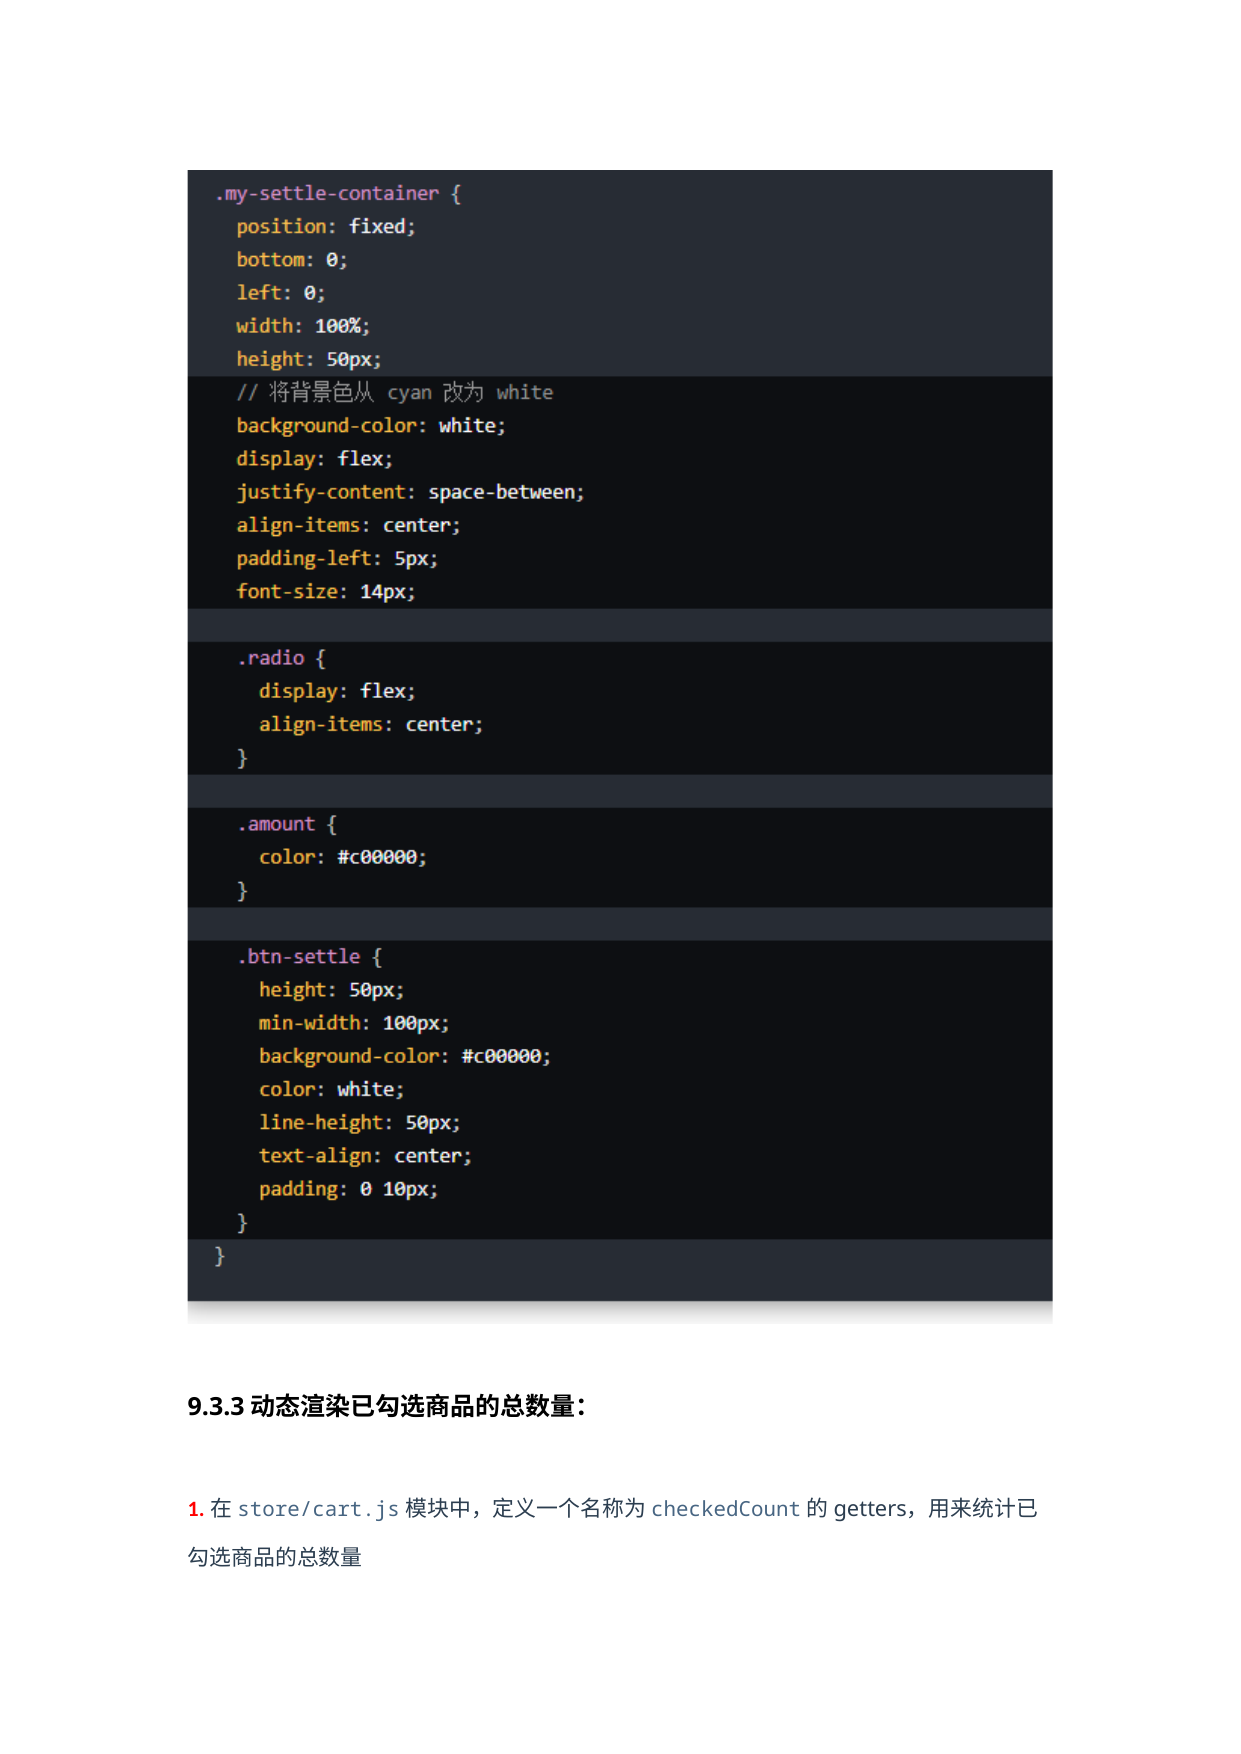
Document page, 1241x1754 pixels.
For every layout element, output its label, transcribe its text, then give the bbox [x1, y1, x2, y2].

text 1. 在 store/cart.js 模块中，定义一个名称为 checkedCount 的 getters，用来统计已勾选商品的总数量 [187, 1491, 1053, 1572]
picture [187, 170, 1053, 1324]
subtitle 9.3.3动态渲染已勾选商品的总数量： [187, 1372, 1053, 1437]
